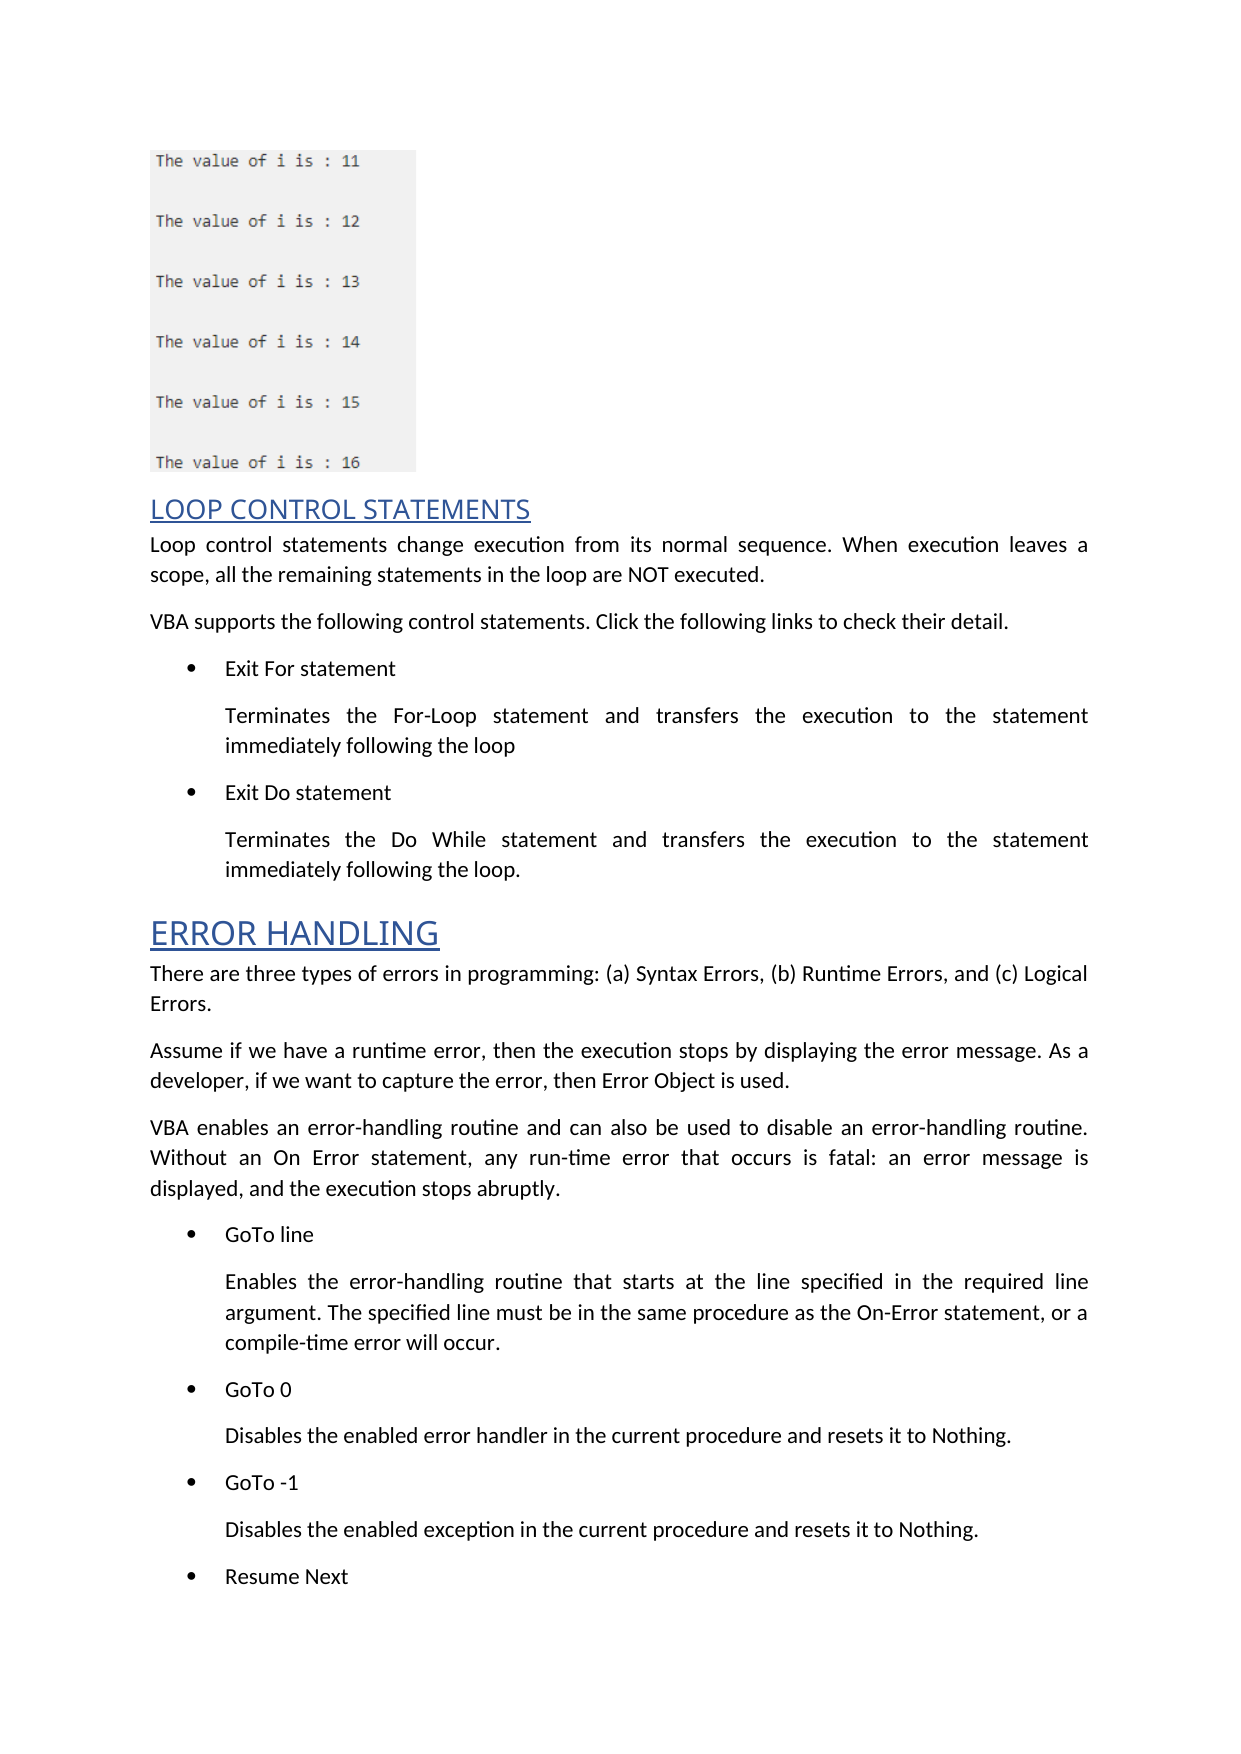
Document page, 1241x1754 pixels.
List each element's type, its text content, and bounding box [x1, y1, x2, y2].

list GoTo line [187, 1221, 1090, 1248]
subtitle LOOP CONTROL STATEMENTS [150, 490, 1090, 527]
text Terminates the For-Loop statement and transfers the execution to the statement immediately following the loop [225, 701, 1090, 759]
text Disables the enabled exception in the current procedure and resets it to Nothing. [225, 1515, 1090, 1543]
subtitle ERROR HANDLING [150, 910, 1090, 956]
text Assume if we have a runtime error, then the execution stops by displaying the error message. As a developer, if we want to capture the error, then Error Object is used. [150, 1036, 1090, 1094]
picture [150, 150, 417, 472]
text Disables the enabled error handler in the current procedure and resets it to Nothing. [150, 1422, 1090, 1449]
text Enables the error-handling routine that starts at the line specified in the required line argument. The specified line must be in the same procedure as the On-Error statement, or a compile-time error will occur. [225, 1267, 1090, 1356]
text Terminates the Do While statement and transfers the execution to the statement immediately following the loop. [225, 825, 1090, 883]
text There are three types of errors in programming: (a) Syntax Errors, (b) Runtime Errors, and (c) Logical Errors. [150, 959, 1090, 1017]
text VBA enables an error-handling routine and can also be used to disable an error-handling routine. Without an On Error statement, any run-time error that occurs is fatal: an error message is displayed, and the execution stops abruptly. [150, 1113, 1090, 1202]
list GoTo -1 [187, 1468, 1090, 1496]
text VBA supports the following control statements. Click the following links to check their detail. [150, 607, 1090, 635]
list Resume Next [187, 1562, 1090, 1590]
list GoTo 0 [187, 1375, 1090, 1403]
text Loop control statements change execution from its normal sequence. When execution leaves a scope, all the remaining statements in the loop are NOT executed. [150, 530, 1090, 588]
list Exit For statement [187, 654, 1090, 682]
list Exit Do statement [187, 778, 1090, 806]
